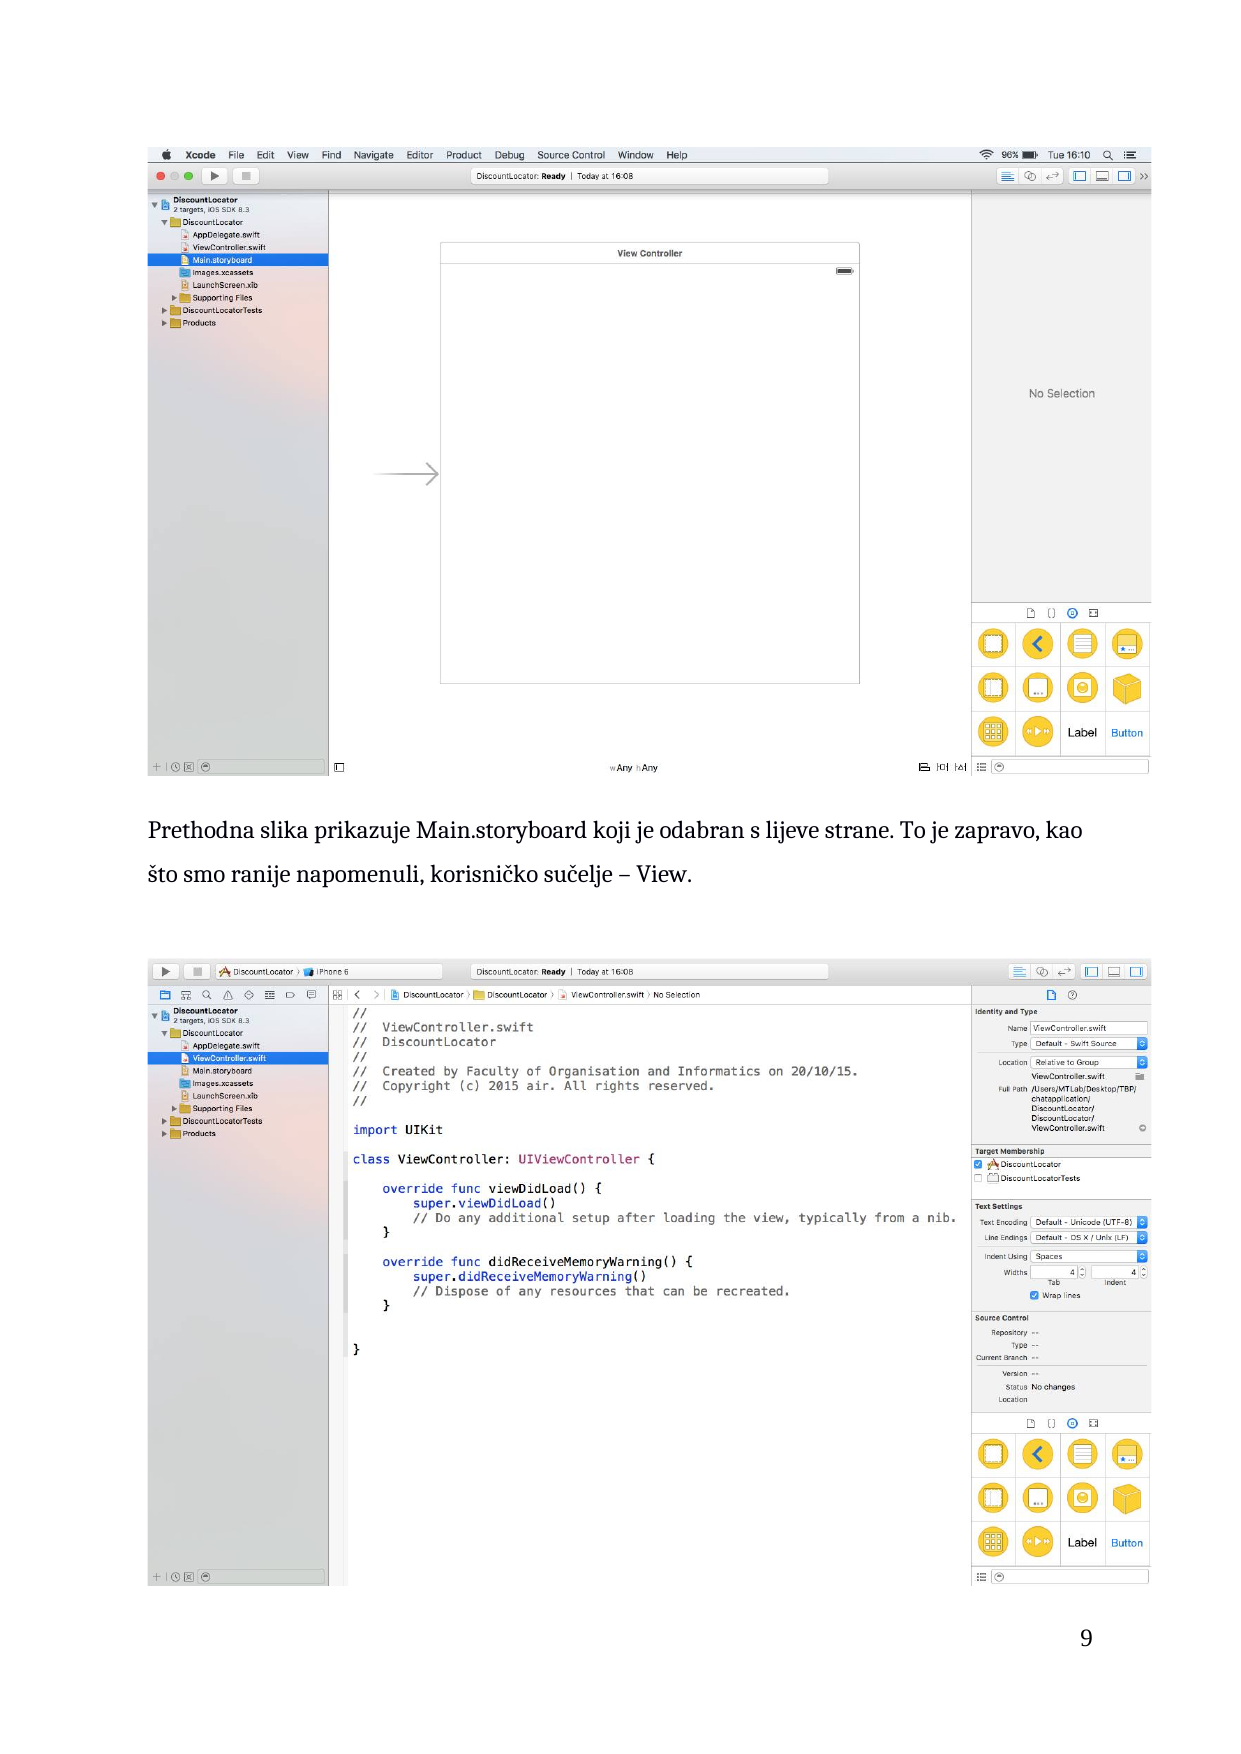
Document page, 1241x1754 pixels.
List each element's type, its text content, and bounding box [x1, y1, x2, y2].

picture [147, 147, 1152, 776]
text Prethodna slika prikazuje Main.storyboard koji je odabran s lijeve strane. To je zapravo, kao što smo ranije napomenuli, korisničko sučelje – View. [148, 816, 1093, 888]
picture [147, 958, 1152, 1586]
